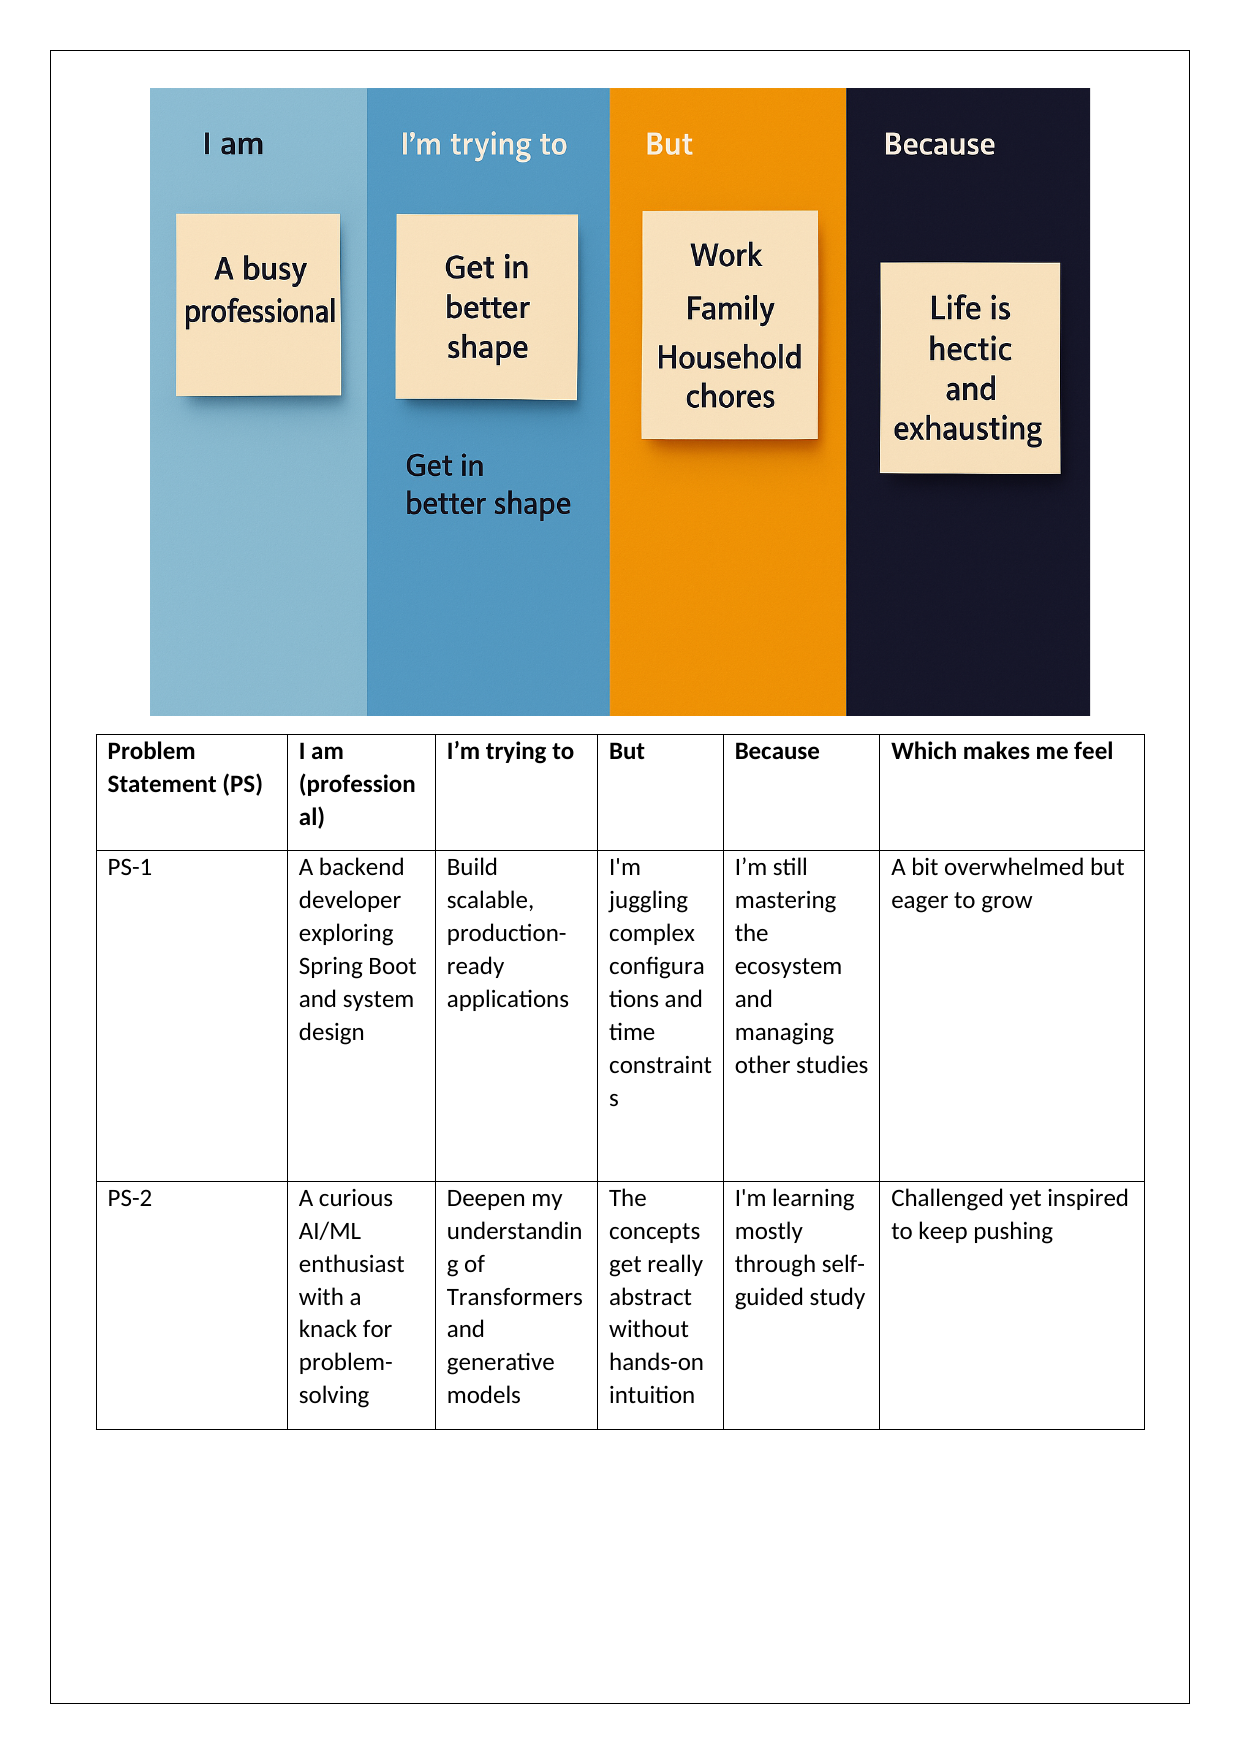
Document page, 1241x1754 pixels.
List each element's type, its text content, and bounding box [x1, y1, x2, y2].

table_header Because [724, 735, 879, 850]
table_header I’m trying to [436, 735, 597, 850]
table_cell Build scalable, production-ready applications [436, 851, 597, 1181]
table_cell A curious AI/ML enthusiast with a knack for problem-solving [288, 1182, 435, 1429]
table_cell A backend developer exploring Spring Boot and system design [288, 851, 435, 1181]
table_cell I'm learning mostly through self-guided study [724, 1182, 879, 1429]
table_cell Challenged yet inspired to keep pushing [880, 1182, 1144, 1429]
table_header Problem Statement (PS) [97, 735, 287, 850]
table_cell PS-1 [97, 851, 287, 1181]
table_cell I’m still mastering the ecosystem and managing other studies [724, 851, 879, 1181]
table_cell Deepen my understanding of Transformers and generative models [436, 1182, 597, 1429]
table_cell A bit overwhelmed but eager to grow [880, 851, 1144, 1181]
table_header Which makes me feel [880, 735, 1144, 850]
table_cell The concepts get really abstract without hands-on intuition [598, 1182, 723, 1429]
table_header But [598, 735, 723, 850]
picture [150, 88, 1091, 716]
table_cell PS-2 [97, 1182, 287, 1429]
table_header I am (professional) [288, 735, 435, 850]
table_cell I'm juggling complex configurations and time constraints [598, 851, 723, 1181]
